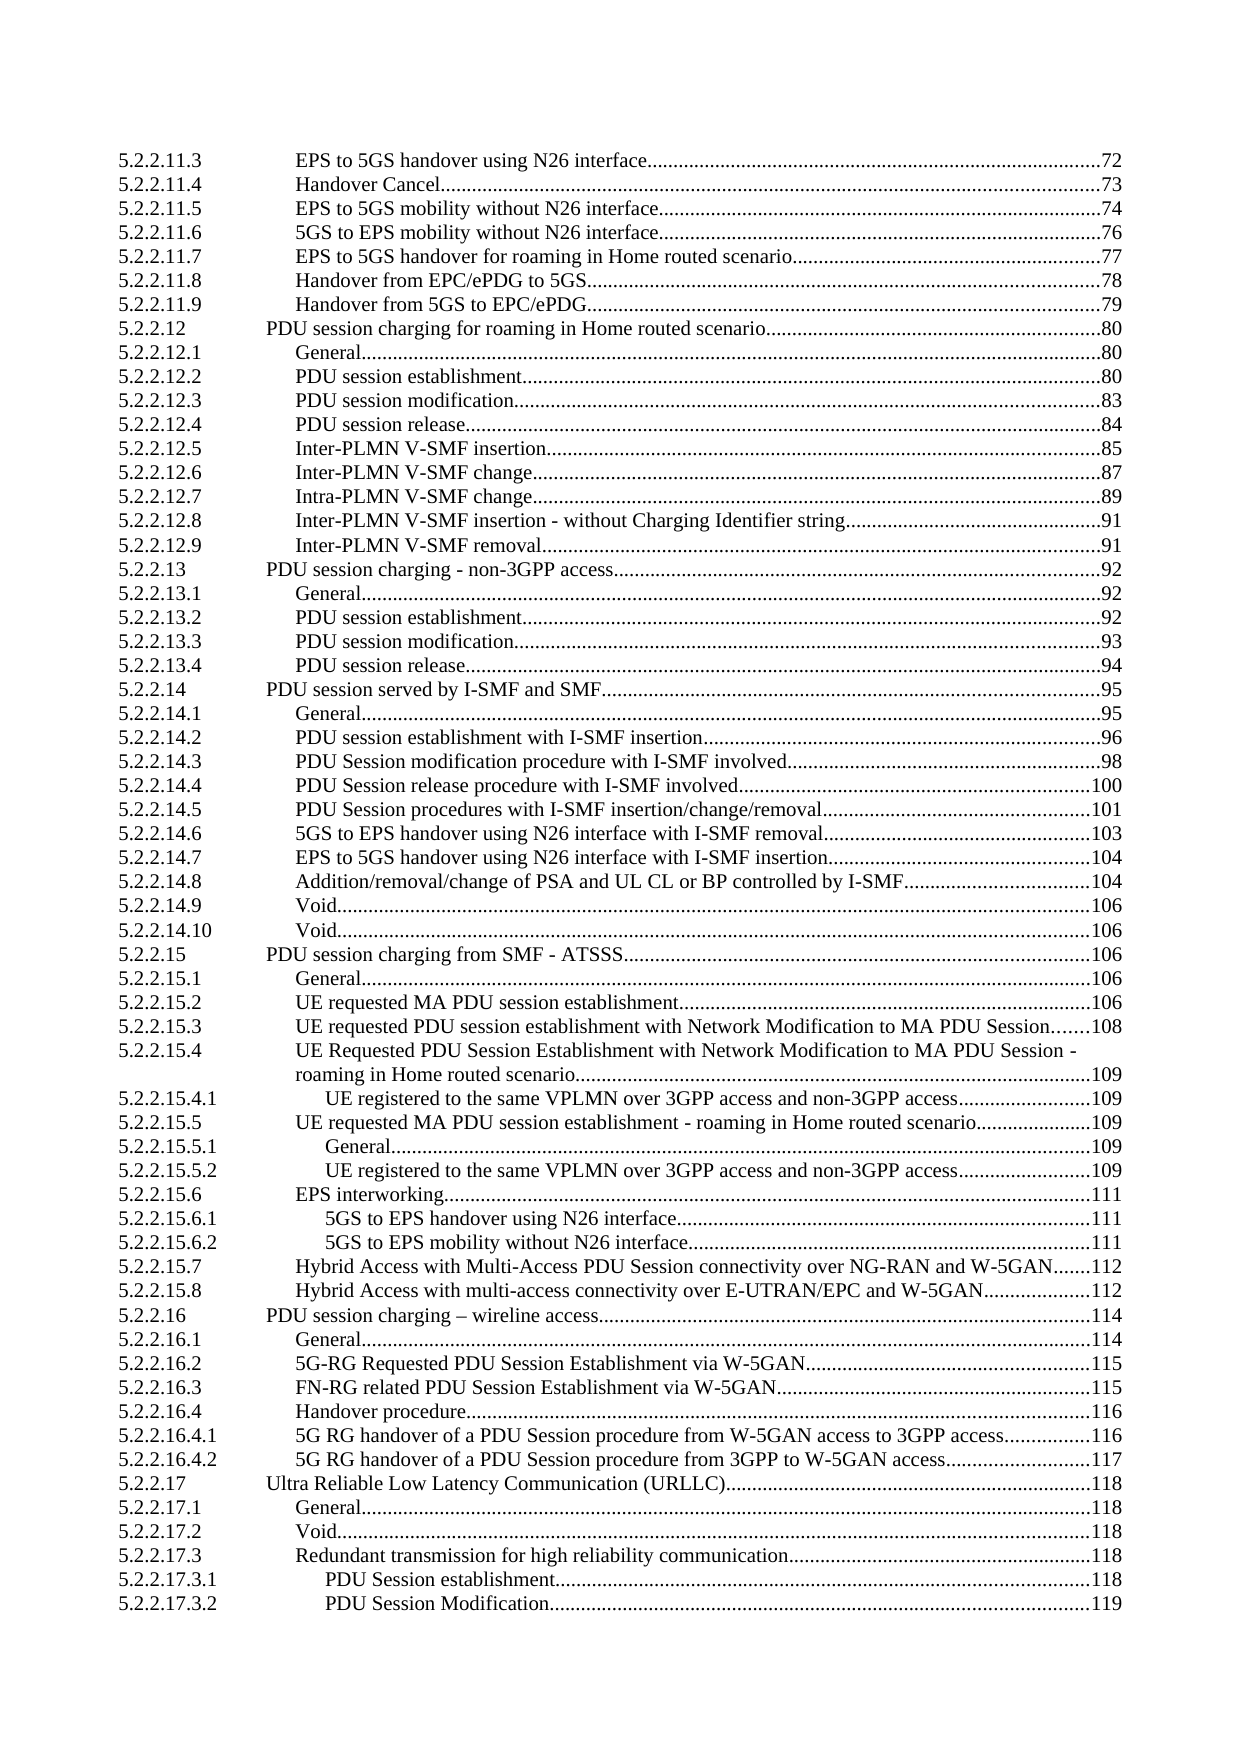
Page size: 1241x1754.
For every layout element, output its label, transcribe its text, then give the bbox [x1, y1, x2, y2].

text 5.2.2.15.1 General 106 [118, 966, 1122, 990]
text 5.2.2.14.4 PDU Session release procedure with I-SMF involved 100 [118, 773, 1122, 797]
text 5.2.2.12.3 PDU session modification 83 [118, 388, 1122, 412]
text 5.2.2.13.1 General 92 [118, 581, 1122, 605]
text 5.2.2.15.5.2 UE registered to the same VPLMN over 3GPP access and non-3GPP access 109 [118, 1158, 1122, 1182]
text 5.2.2.16.1 General 114 [118, 1327, 1122, 1351]
text 5.2.2.17.1 General 118 [118, 1495, 1122, 1519]
text 5.2.2.12.2 PDU session establishment 80 [118, 364, 1122, 388]
text 5.2.2.12.5 Inter-PLMN V-SMF insertion 85 [118, 436, 1122, 460]
text 5.2.2.15.3 UE requested PDU session establishment with Network Modification to MA PDU Session 108 [118, 1014, 1122, 1038]
text 5.2.2.14.9 Void 106 [118, 893, 1122, 917]
text 5.2.2.12.9 Inter-PLMN V-SMF removal 91 [118, 532, 1122, 557]
text 5.2.2.14.3 PDU Session modification procedure with I-SMF involved 98 [118, 749, 1122, 773]
text 5.2.2.15.7 Hybrid Access with Multi-Access PDU Session connectivity over NG-RAN and W-5GAN 112 [118, 1254, 1122, 1278]
text 5.2.2.12.7 Intra-PLMN V-SMF change 89 [118, 484, 1122, 508]
text 5.2.2.16.3 FN-RG related PDU Session Establishment via W-5GAN 115 [118, 1375, 1122, 1399]
text 5.2.2.11.4 Handover Cancel 73 [118, 172, 1122, 196]
text 5.2.2.16.2 5G-RG Requested PDU Session Establishment via W-5GAN 115 [118, 1351, 1122, 1375]
text 5.2.2.12.8 Inter-PLMN V-SMF insertion - without Charging Identifier string 91 [118, 508, 1122, 532]
text 5.2.2.11.6 5GS to EPS mobility without N26 interface 76 [118, 220, 1122, 244]
text 5.2.2.12 PDU session charging for roaming in Home routed scenario 80 [118, 316, 1122, 340]
text 5.2.2.13 PDU session charging - non-3GPP access 92 [118, 557, 1122, 581]
text 5.2.2.11.9 Handover from 5GS to EPC/ePDG 79 [118, 292, 1122, 316]
text 5.2.2.13.2 PDU session establishment 92 [118, 605, 1122, 629]
text 5.2.2.14.10 Void 106 [118, 917, 1122, 942]
text 5.2.2.15.4 UE Requested PDU Session Establishment with Network Modification to MA PDU Session - roaming in Home routed scenario 109 [118, 1038, 1122, 1086]
text 5.2.2.13.4 PDU session release 94 [118, 653, 1122, 677]
text 5.2.2.15.2 UE requested MA PDU session establishment 106 [118, 990, 1122, 1014]
text 5.2.2.15.5.1 General 109 [118, 1134, 1122, 1158]
text 5.2.2.11.5 EPS to 5GS mobility without N26 interface 74 [118, 196, 1122, 220]
text 5.2.2.16.4 Handover procedure 116 [118, 1399, 1122, 1423]
text 5.2.2.15.6.1 5GS to EPS handover using N26 interface 111 [118, 1206, 1122, 1230]
text 5.2.2.13.3 PDU session modification 93 [118, 629, 1122, 653]
text 5.2.2.14.8 Addition/removal/change of PSA and UL CL or BP controlled by I-SMF 104 [118, 869, 1122, 893]
text 5.2.2.16.4.2 5G RG handover of a PDU Session procedure from 3GPP to W-5GAN access 117 [118, 1447, 1122, 1471]
text 5.2.2.11.3 EPS to 5GS handover using N26 interface 72 [118, 147, 1122, 172]
text 5.2.2.15.6 EPS interworking 111 [118, 1182, 1122, 1206]
text 5.2.2.11.7 EPS to 5GS handover for roaming in Home routed scenario 77 [118, 244, 1122, 268]
text 5.2.2.14.2 PDU session establishment with I-SMF insertion 96 [118, 725, 1122, 749]
text 5.2.2.17.3.2 PDU Session Modification 119 [118, 1591, 1122, 1615]
text 5.2.2.12.6 Inter-PLMN V-SMF change 87 [118, 460, 1122, 484]
text 5.2.2.14.1 General 95 [118, 701, 1122, 725]
text 5.2.2.15.8 Hybrid Access with multi-access connectivity over E-UTRAN/EPC and W-5GAN 112 [118, 1278, 1122, 1302]
text 5.2.2.16 PDU session charging – wireline access 114 [118, 1302, 1122, 1327]
text 5.2.2.14.5 PDU Session procedures with I-SMF insertion/change/removal 101 [118, 797, 1122, 821]
text 5.2.2.17.2 Void 118 [118, 1519, 1122, 1543]
text 5.2.2.14 PDU session served by I-SMF and SMF 95 [118, 677, 1122, 701]
text 5.2.2.17.3 Redundant transmission for high reliability communication 118 [118, 1543, 1122, 1567]
text 5.2.2.12.1 General 80 [118, 340, 1122, 364]
text 5.2.2.14.6 5GS to EPS handover using N26 interface with I-SMF removal 103 [118, 821, 1122, 845]
text 5.2.2.15 PDU session charging from SMF - ATSSS 106 [118, 942, 1122, 966]
text 5.2.2.17 Ultra Reliable Low Latency Communication (URLLC) 118 [118, 1471, 1122, 1495]
text 5.2.2.12.4 PDU session release 84 [118, 412, 1122, 436]
text 5.2.2.15.5 UE requested MA PDU session establishment - roaming in Home routed scenario 109 [118, 1110, 1122, 1134]
text 5.2.2.16.4.1 5G RG handover of a PDU Session procedure from W-5GAN access to 3GPP access 116 [118, 1423, 1122, 1447]
text 5.2.2.11.8 Handover from EPC/ePDG to 5GS 78 [118, 268, 1122, 292]
text 5.2.2.15.6.2 5GS to EPS mobility without N26 interface 111 [118, 1230, 1122, 1254]
text 5.2.2.14.7 EPS to 5GS handover using N26 interface with I-SMF insertion 104 [118, 845, 1122, 869]
text 5.2.2.15.4.1 UE registered to the same VPLMN over 3GPP access and non-3GPP access 109 [118, 1086, 1122, 1110]
text 5.2.2.17.3.1 PDU Session establishment 118 [118, 1567, 1122, 1591]
